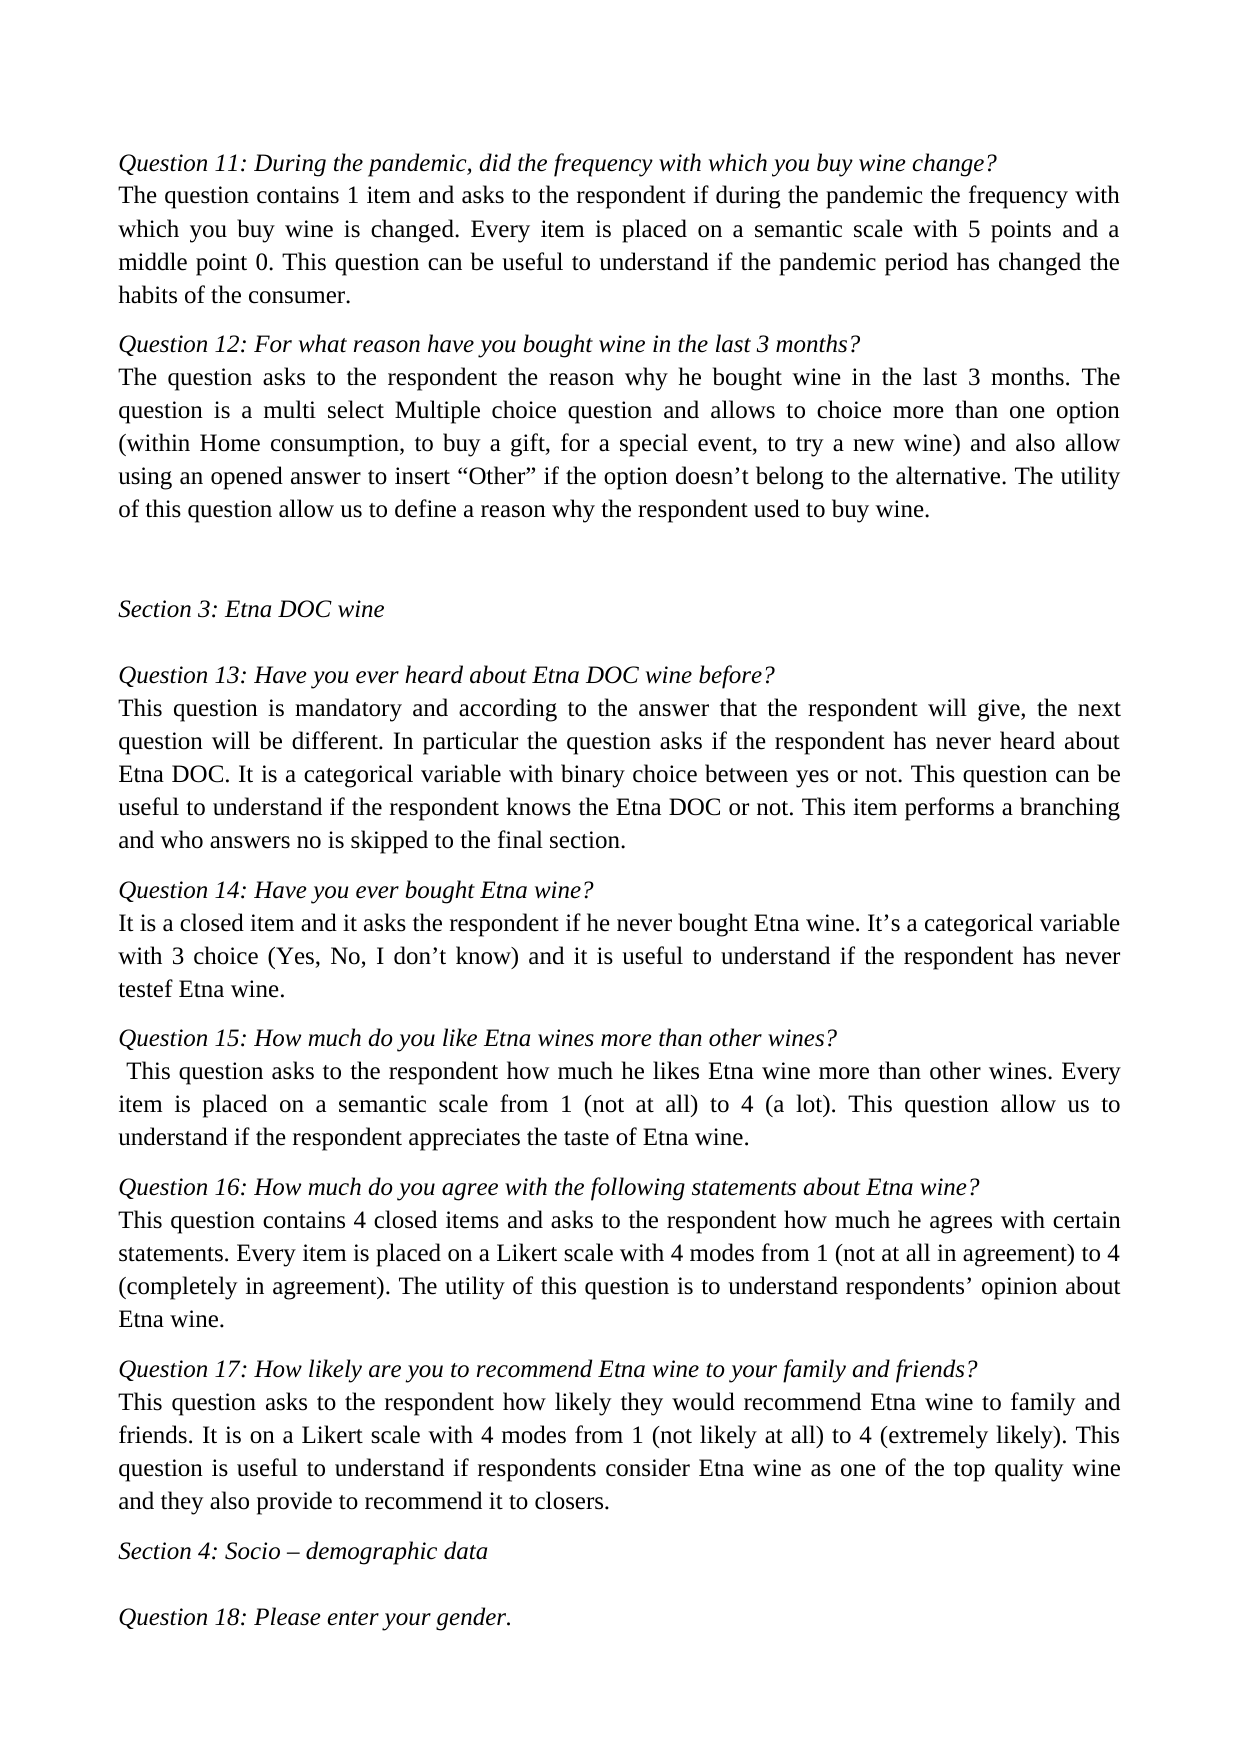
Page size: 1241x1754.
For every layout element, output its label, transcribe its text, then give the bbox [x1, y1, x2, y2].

text Question 16: How much do you agree with the following statements about Etna wine? [118, 1172, 1122, 1201]
text This question is mandatory and according to the answer that the respondent will give, the next question will be different. In particular the question asks if the respondent has never heard about Etna DOC. It is a categorical variable with binary choice between yes or not. This question can be useful to understand if the respondent knows the Etna DOC or not. This item performs a branching and who answers no is skipped to the final section. [118, 693, 1122, 854]
text Question 17: How likely are you to recommend Etna wine to your family and friends? [118, 1354, 1122, 1383]
text Question 13: Have you ever heard about Etna DOC wine before? [118, 660, 1122, 689]
text Question 11: During the pandemic, did the frequency with which you buy wine change? [118, 148, 1122, 176]
text Question 15: How much do you like Etna wines more than other wines? [118, 1023, 1122, 1052]
text This question contains 4 closed items and asks to the respondent how much he agrees with certain statements. Every item is placed on a Likert scale with 4 modes from 1 (not at all in agreement) to 4 (completely in agreement). The utility of this question is to understand respondents’ opinion about Etna wine. [118, 1205, 1122, 1333]
text It is a closed item and it asks the respondent if he never bought Etna wine. It’s a categorical variable with 3 choice (Yes, No, I don’t know) and it is useful to understand if the respondent has never testef Etna wine. [118, 908, 1122, 1002]
text Question 14: Have you ever bought Etna wine? [118, 875, 1122, 903]
text The question contains 1 item and asks to the respondent if during the pandemic the frequency with which you buy wine is changed. Every item is placed on a semantic scale with 5 points and a middle point 0. This question can be useful to understand if the pandemic period has changed the habits of the consumer. [118, 181, 1122, 308]
text Question 12: For what reason have you bought wine in the last 3 months? [118, 329, 1122, 358]
text This question asks to the respondent how much he likes Etna wine more than other wines. Every item is placed on a semantic scale from 1 (not at all) to 4 (a lot). This question allow us to understand if the respondent appreciates the taste of Etna wine. [118, 1056, 1122, 1151]
text This question asks to the respondent how likely they would recommend Etna wine to family and friends. It is on a Likert scale with 4 modes from 1 (not likely at all) to 4 (extremely likely). This question is useful to understand if respondents consider Etna wine as one of the top quality wine and they also provide to recommend it to closers. [118, 1387, 1122, 1515]
text Question 18: Please enter your gender. [118, 1602, 1122, 1631]
text The question asks to the respondent the reason why he bought wine in the last 3 months. The question is a multi select Multiple choice question and allows to choice more than one option (within Home consumption, to buy a gift, for a special event, to try a new wine) and also allow using an opened answer to insert “Other” if the option doesn’t belong to the alternative. The utility of this question allow us to define a reason why the respondent used to buy wine. [118, 362, 1122, 523]
text Section 3: Etna DOC wine [118, 594, 1122, 623]
text Section 4: Socio – demographic data [118, 1536, 1122, 1564]
